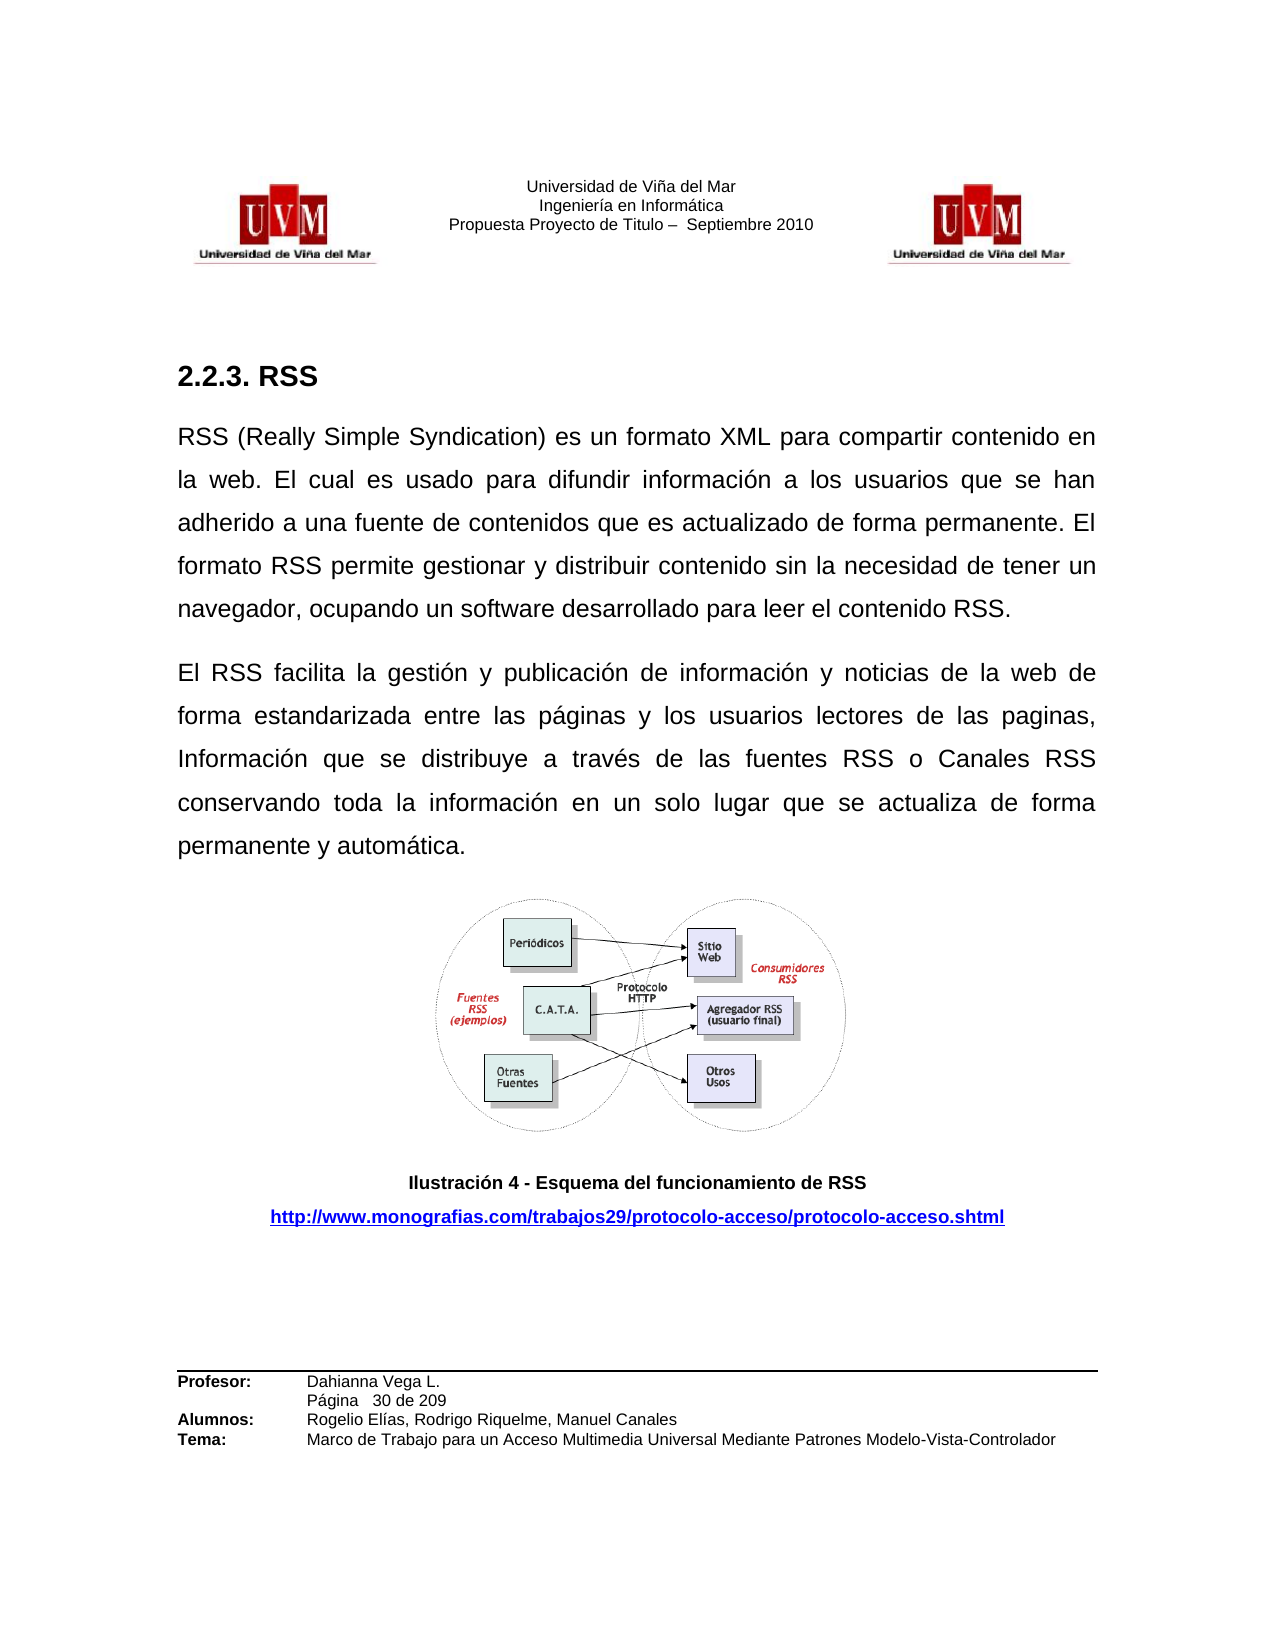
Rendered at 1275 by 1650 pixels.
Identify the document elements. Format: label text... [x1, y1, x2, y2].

text Ilustración 4 - Esquema del funcionamiento de RSS [177, 1172, 1098, 1193]
text http://www.monografias.com/trabajos29/protocolo-acceso/protocolo-acceso.shtml [177, 1206, 1098, 1228]
subtitle 2.2.3. RSS [177, 359, 1098, 392]
text RSS (Really Simple Syndication) es un formato XML para compartir contenido en la web. El cual es usado para difundir información a los usuarios que se han adherido a una fuente de contenidos que es actualizado de forma permanente. El formato RSS permite gestionar y distribuir contenido sin la necesidad de tener un navegador, ocupando un software desarrollado para leer el contenido RSS. [177, 422, 1098, 623]
picture [177, 176, 390, 267]
text El RSS facilita la gestión y publicación de información y noticias de la web de forma estandarizada entre las páginas y los usuarios lectores de las paginas, Información que se distribuye a través de las fuentes RSS o Canales RSS conservando toda la información en un solo lugar que se actualiza de forma permanente y automática. [177, 658, 1098, 859]
picture [871, 176, 1084, 267]
picture [419, 894, 856, 1137]
